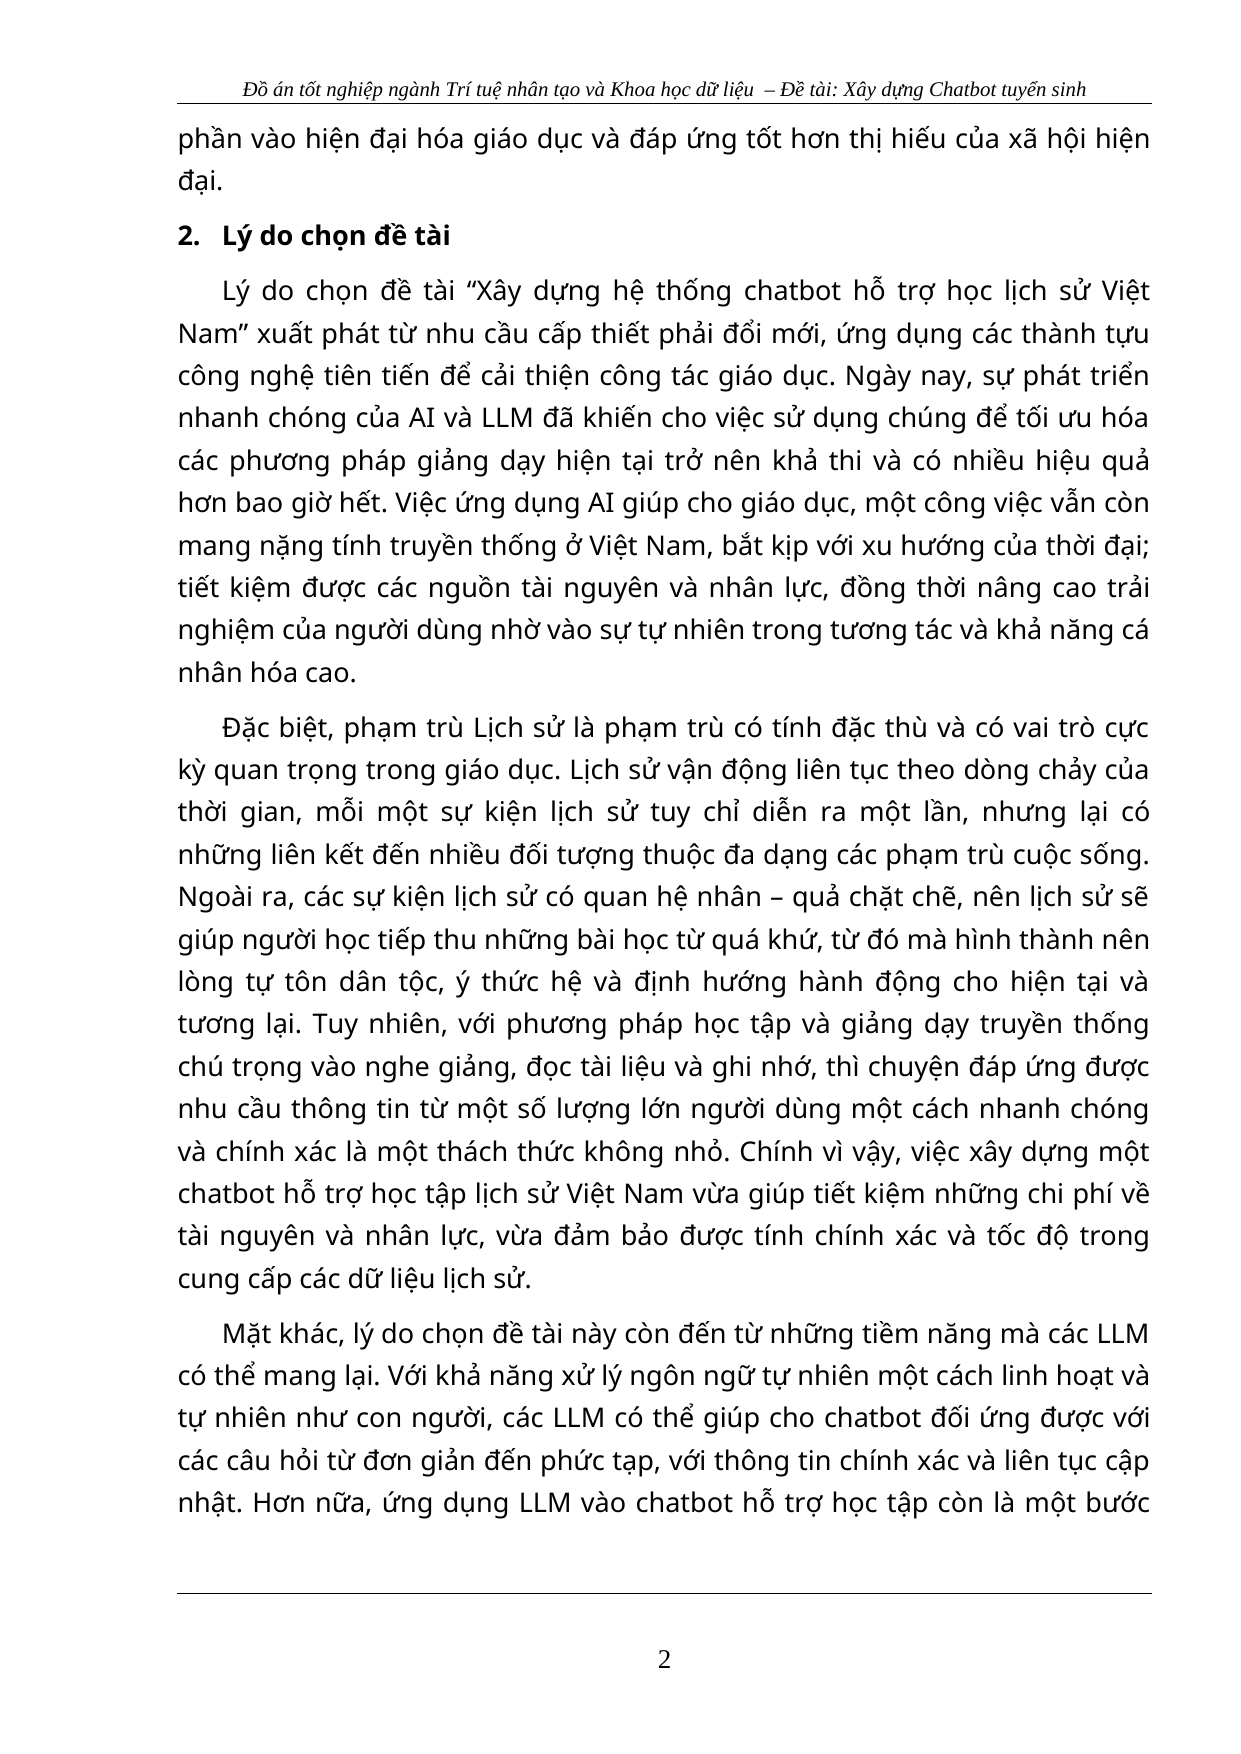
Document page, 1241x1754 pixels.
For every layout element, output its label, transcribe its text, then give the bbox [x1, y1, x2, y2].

text Đặc biệt, phạm trù Lịch sử là phạm trù có tính đặc thù và có vai trò cực kỳ quan trọng trong giáo dục. Lịch sử vận động liên tục theo dòng chảy của thời gian, mỗi một sự kiện lịch sử tuy chỉ diễn ra một lần, nhưng lại có những liên kết đến nhiều đối tượng thuộc đa dạng các phạm trù cuộc sống. Ngoài ra, các sự kiện lịch sử có quan hệ nhân – quả chặt chẽ, nên lịch sử sẽ giúp người học tiếp thu những bài học từ quá khứ, từ đó mà hình thành nên lòng tự tôn dân tộc, ý thức hệ và định hướng hành động cho hiện tại và tương lại. Tuy nhiên, với phương pháp học tập và giảng dạy truyền thống chú trọng vào nghe giảng, đọc tài liệu và ghi nhớ, thì chuyện đáp ứng được nhu cầu thông tin từ một số lượng lớn người dùng một cách nhanh chóng và chính xác là một thách thức không nhỏ. Chính vì vậy, việc xây dựng một chatbot hỗ trợ học tập lịch sử Việt Nam vừa giúp tiết kiệm những chi phí về tài nguyên và nhân lực, vừa đảm bảo được tính chính xác và tốc độ trong cung cấp các dữ liệu lịch sử. [177, 708, 1152, 1296]
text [177, 1314, 1152, 1521]
text Lý do chọn đề tài “Xây dựng hệ thống chatbot hỗ trợ học lịch sử Việt Nam” xuất phát từ nhu cầu cấp thiết phải đổi mới, ứng dụng các thành tựu công nghệ tiên tiến để cải thiện công tác giáo dục. Ngày nay, sự phát triển nhanh chóng của AI và LLM đã khiến cho việc sử dụng chúng để tối ưu hóa các phương pháp giảng dạy hiện tại trở nên khả thi và có nhiều hiệu quả hơn bao giờ hết. Việc ứng dụng AI giúp cho giáo dục, một công việc vẫn còn mang nặng tính truyền thống ở Việt Nam, bắt kịp với xu hướng của thời đại; tiết kiệm được các nguồn tài nguyên và nhân lực, đồng thời nâng cao trải nghiệm của người dùng nhờ vào sự tự nhiên trong tương tác và khả năng cá nhân hóa cao. [177, 272, 1152, 690]
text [177, 119, 1152, 199]
list Lý do chọn đề tài [177, 217, 1152, 254]
